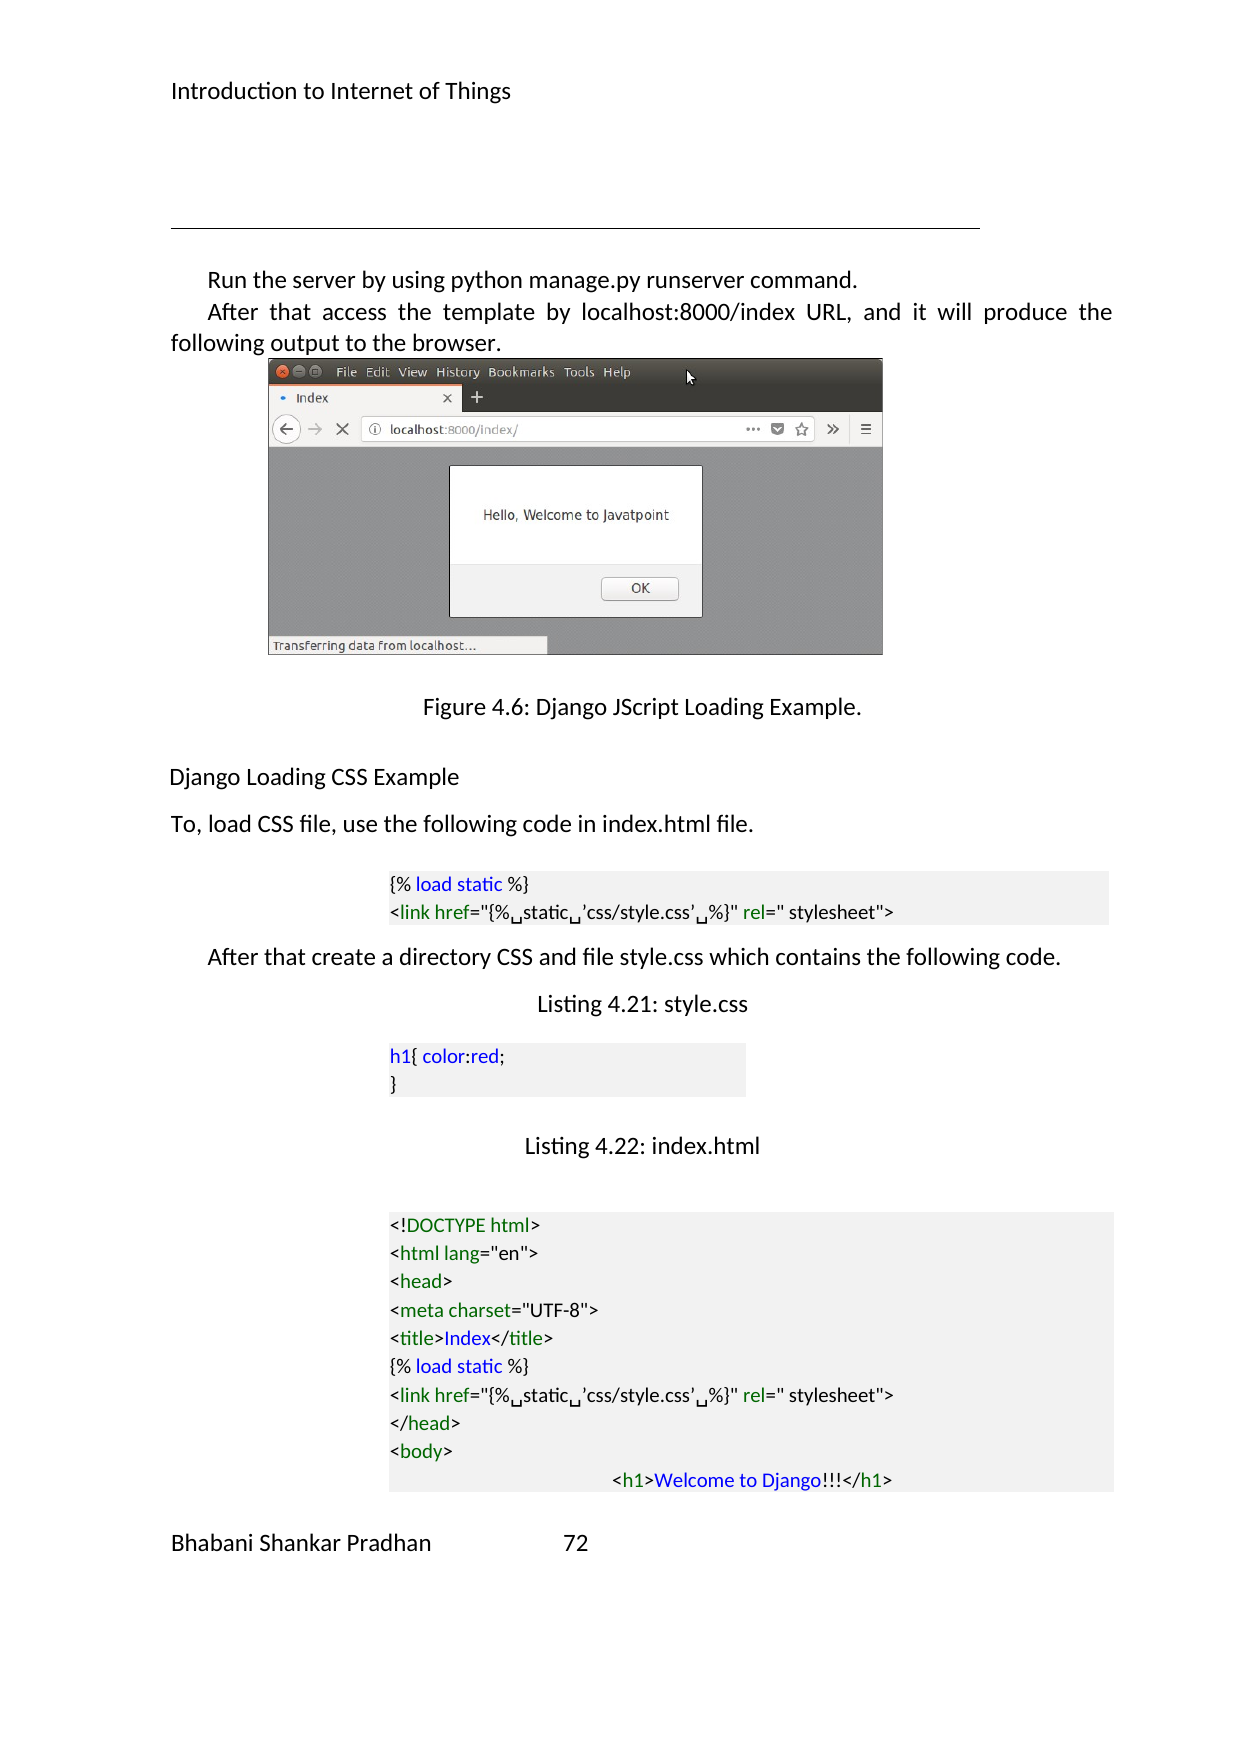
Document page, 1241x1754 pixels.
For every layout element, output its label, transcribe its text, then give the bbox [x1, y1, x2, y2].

text <link href="{%␣static␣’css/style.css’␣%}" rel=" stylesheet"> [389, 899, 1109, 925]
text <body> [389, 1438, 1114, 1464]
text {% load static %} [389, 871, 1109, 896]
text <html lang="en"> [389, 1240, 1114, 1266]
text Listing 4.22: index.html [239, 1130, 1046, 1160]
text </head> [389, 1410, 1114, 1436]
subtitle Django Loading CSS Example [169, 761, 1114, 792]
picture [268, 358, 883, 655]
text <!DOCTYPE html> [389, 1212, 1114, 1237]
text <h1>Welcome to Django!!!</h1> [389, 1467, 1114, 1492]
text <meta charset="UTF-8"> [389, 1297, 1114, 1322]
text <link href="{%␣static␣’css/style.css’␣%}" rel=" stylesheet"> [389, 1382, 1114, 1408]
text h1{ color:red; [389, 1043, 746, 1068]
text <title>Index</title> [389, 1325, 1114, 1351]
text To, load CSS file, use the following code in index.html file. [171, 808, 1114, 838]
text Run the server by using python manage.py runserver command. [207, 264, 1114, 294]
text Listing 4.21: style.css [239, 988, 1046, 1018]
text {% load static %} [389, 1354, 1114, 1379]
text } [389, 1072, 746, 1097]
text After that access the template by localhost:8000/index URL, and it will produce the following output to the browser. [171, 296, 1114, 358]
text <head> [389, 1269, 1114, 1294]
text Figure 4.6: Django JScript Loading Example. [239, 691, 1046, 722]
text After that create a directory CSS and file style.css which contains the following code. [171, 941, 1114, 971]
